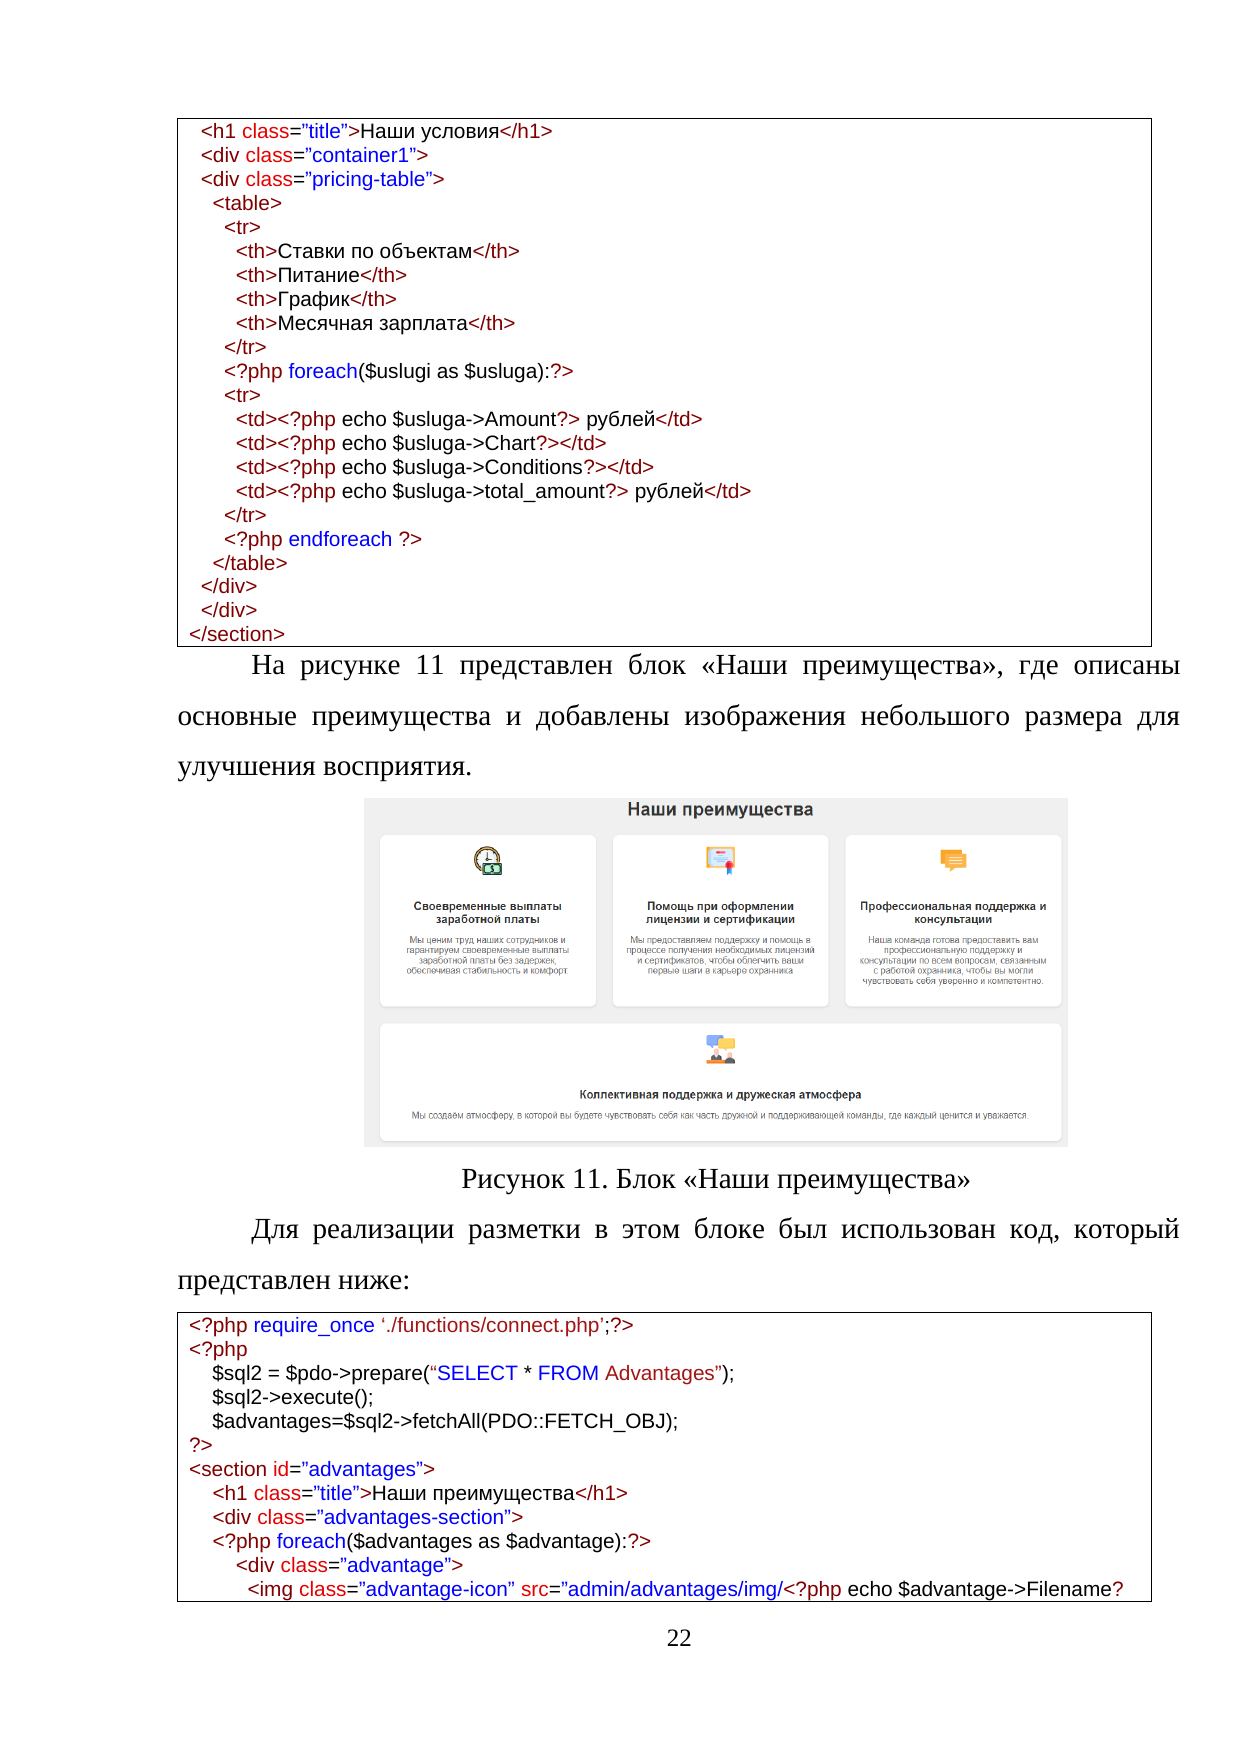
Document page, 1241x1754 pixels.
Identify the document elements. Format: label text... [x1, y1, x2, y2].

text Для реализации разметки в этом блоке был использован код, который представлен ниже: [177, 1211, 1181, 1295]
picture [364, 798, 1069, 1147]
text Рисунок 11. Блок «Наши преимущества» [177, 1161, 1181, 1195]
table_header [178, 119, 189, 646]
text На рисунке 11 представлен блок «Наши преимущества», где описаны основные преимущества и добавлены изображения небольшого размера для улучшения восприятия. [177, 647, 1181, 781]
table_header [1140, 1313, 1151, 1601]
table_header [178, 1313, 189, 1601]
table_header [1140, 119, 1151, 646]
